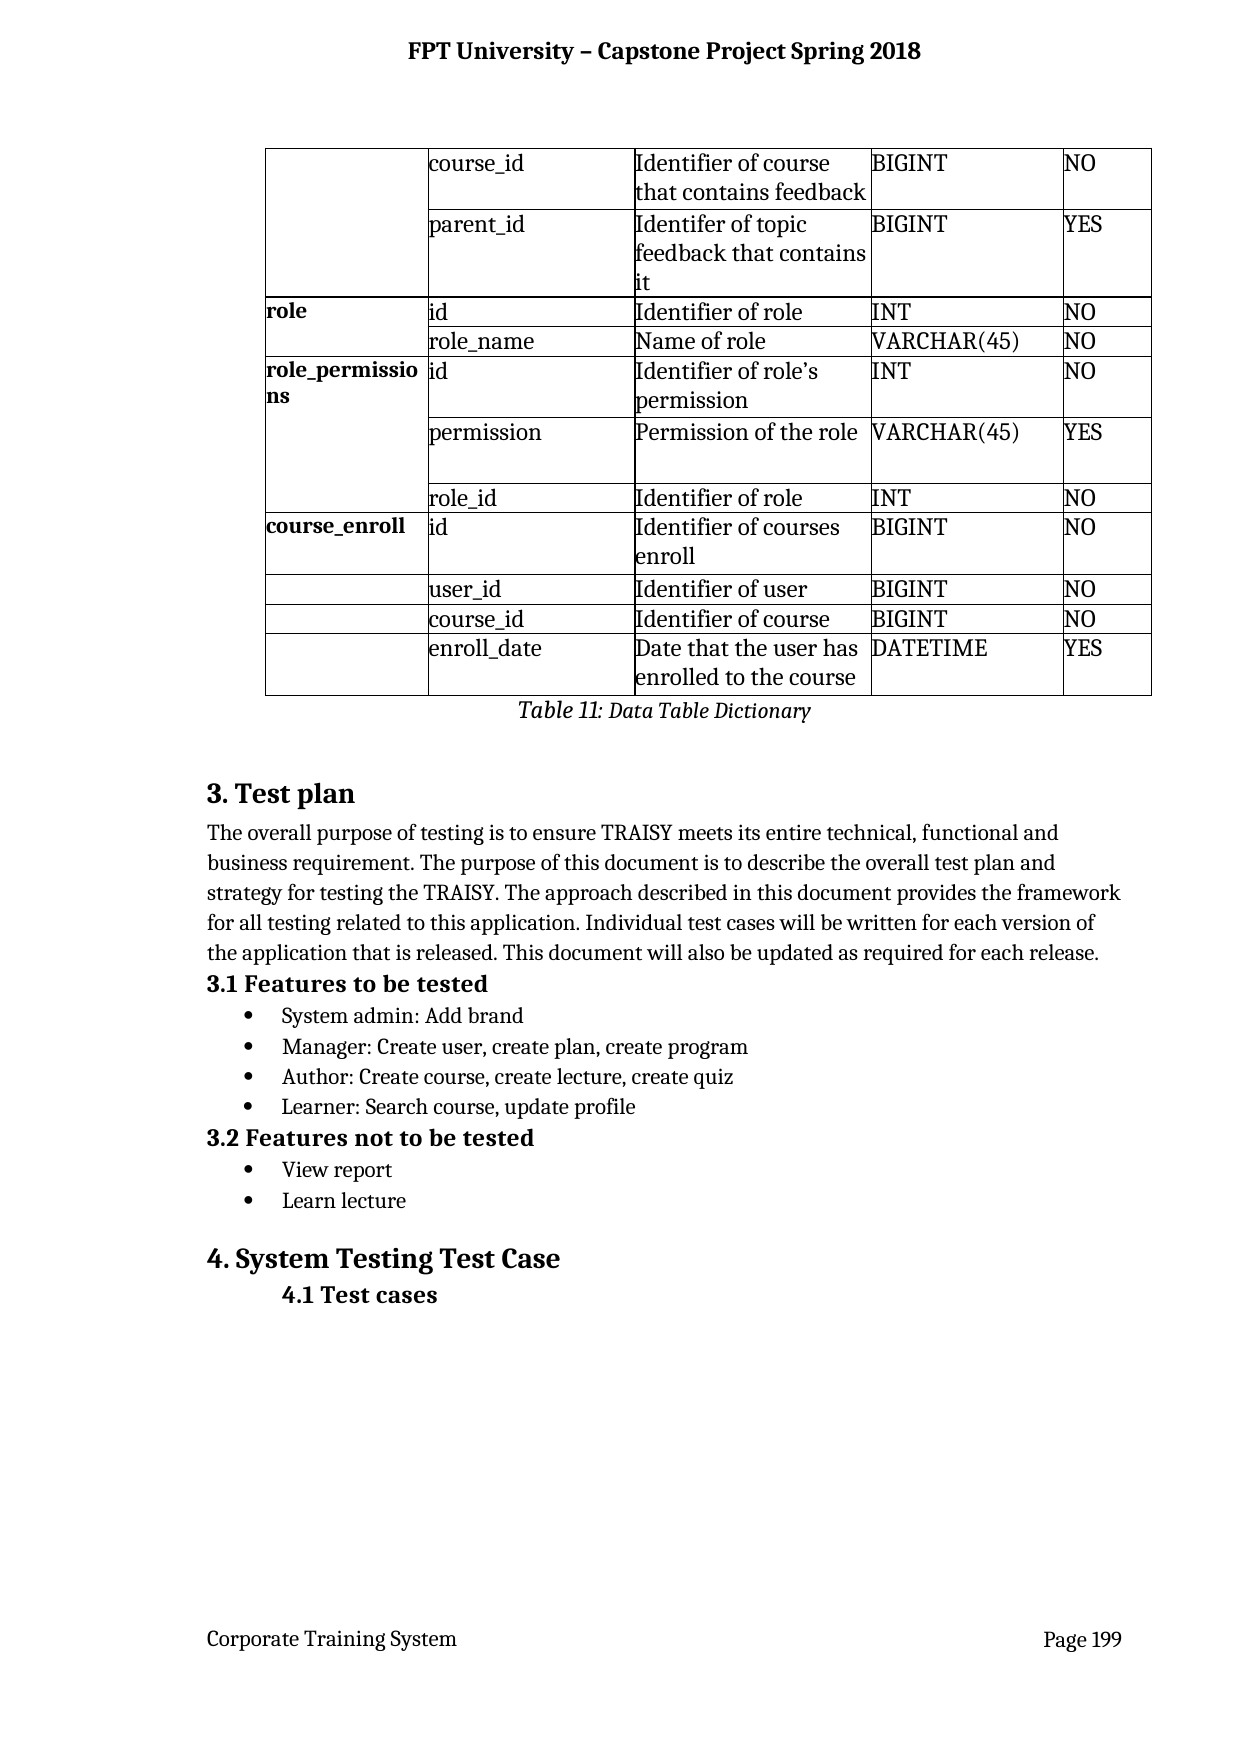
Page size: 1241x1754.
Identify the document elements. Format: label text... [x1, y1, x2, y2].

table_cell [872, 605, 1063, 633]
subtitle 3. Test plan [207, 777, 1124, 811]
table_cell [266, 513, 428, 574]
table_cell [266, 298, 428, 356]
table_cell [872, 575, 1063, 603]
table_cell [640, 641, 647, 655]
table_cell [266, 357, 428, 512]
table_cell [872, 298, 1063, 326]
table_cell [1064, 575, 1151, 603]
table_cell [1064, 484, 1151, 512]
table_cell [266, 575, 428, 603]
text 3.1 Features to be tested [207, 970, 1122, 999]
list Learner: Search course, update profile [244, 1094, 1122, 1120]
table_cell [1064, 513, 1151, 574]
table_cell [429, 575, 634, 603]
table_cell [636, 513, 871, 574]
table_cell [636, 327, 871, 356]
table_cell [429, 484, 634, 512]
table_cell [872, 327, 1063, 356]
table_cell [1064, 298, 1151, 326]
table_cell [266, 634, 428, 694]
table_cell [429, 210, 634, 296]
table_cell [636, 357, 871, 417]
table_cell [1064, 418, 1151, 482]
list View report [244, 1157, 1122, 1183]
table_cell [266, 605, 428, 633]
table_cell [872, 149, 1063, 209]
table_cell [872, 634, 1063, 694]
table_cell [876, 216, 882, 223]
text 4.1 Test cases [207, 1281, 1122, 1310]
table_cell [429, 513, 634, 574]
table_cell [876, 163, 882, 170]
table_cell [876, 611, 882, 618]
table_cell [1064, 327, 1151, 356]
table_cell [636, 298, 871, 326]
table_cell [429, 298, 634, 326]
text The overall purpose of testing is to ensure TRAISY meets its entire technical, functional and business requirement. The purpose of this document is to describe the overall test plan and strategy for testing the TRAISY. The approach described in this document provides the framework for all testing related to this application. Individual test cases will be written for each version of the application that is released. This document will also be updated as required for each release. [207, 819, 1122, 966]
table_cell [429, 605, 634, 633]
text 3.2 Features not to be tested [207, 1124, 1122, 1153]
text Table 11: Data Table Dictionary [207, 696, 1122, 724]
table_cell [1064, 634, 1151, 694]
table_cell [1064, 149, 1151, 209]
text 4. System Testing Test Case [207, 1243, 1122, 1276]
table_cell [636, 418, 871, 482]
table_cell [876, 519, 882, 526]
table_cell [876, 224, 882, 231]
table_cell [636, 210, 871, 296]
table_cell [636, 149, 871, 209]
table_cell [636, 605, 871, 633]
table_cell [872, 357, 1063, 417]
list Learn lecture [244, 1187, 1122, 1214]
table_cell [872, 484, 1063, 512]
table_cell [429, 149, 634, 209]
list Author: Create course, create lecture, create quiz [244, 1064, 1122, 1090]
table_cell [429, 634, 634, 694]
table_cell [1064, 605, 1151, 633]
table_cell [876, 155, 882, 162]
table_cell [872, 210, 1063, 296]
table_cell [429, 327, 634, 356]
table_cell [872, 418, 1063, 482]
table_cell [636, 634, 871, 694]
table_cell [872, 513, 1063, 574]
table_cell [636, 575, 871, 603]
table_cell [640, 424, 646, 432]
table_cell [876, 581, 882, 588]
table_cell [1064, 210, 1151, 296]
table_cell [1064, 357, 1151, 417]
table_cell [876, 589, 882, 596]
list Manager: Create user, create plan, create program [244, 1033, 1122, 1060]
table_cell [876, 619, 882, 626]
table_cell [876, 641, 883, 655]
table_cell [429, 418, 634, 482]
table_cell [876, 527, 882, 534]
list System admin: Add brand [244, 1003, 1122, 1030]
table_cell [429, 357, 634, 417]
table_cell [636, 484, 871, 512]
